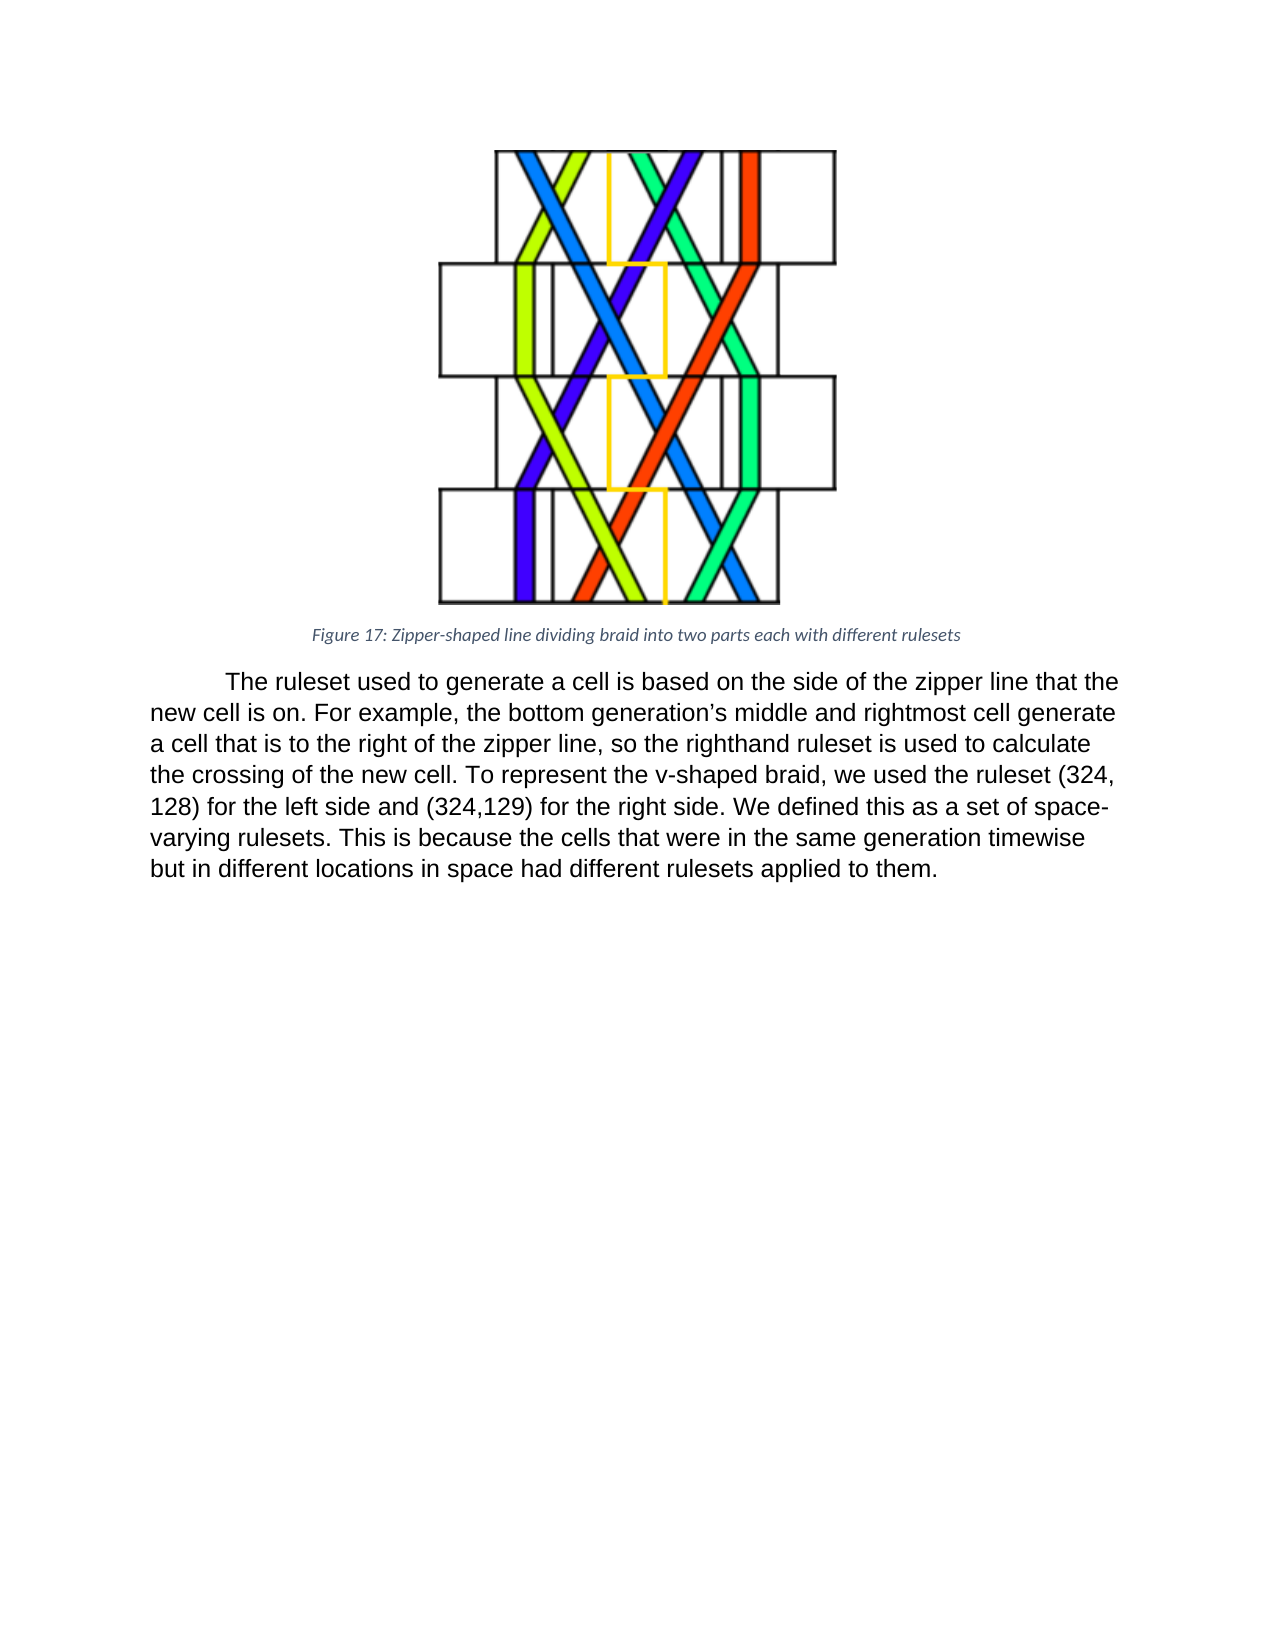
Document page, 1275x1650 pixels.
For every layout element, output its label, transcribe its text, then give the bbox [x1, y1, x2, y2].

text The ruleset used to generate a cell is based on the side of the zipper line that the new cell is on. For example, the bottom generation’s middle and rightmost cell generate a cell that is to the right of the zipper line, so the righthand ruleset is used to calculate the crossing of the new cell. To represent the v-shaped braid, we used the ruleset (324, 128) for the left side and (324,129) for the right side. We defined this as a set of space-varying rulesets. This is because the cells that were in the same generation timewise but in different locations in space had different rulesets applied to them. [150, 667, 1125, 882]
picture [438, 150, 837, 605]
text Figure 17: Zipper-shaped line dividing braid into two parts each with different rulesets [150, 623, 1125, 646]
